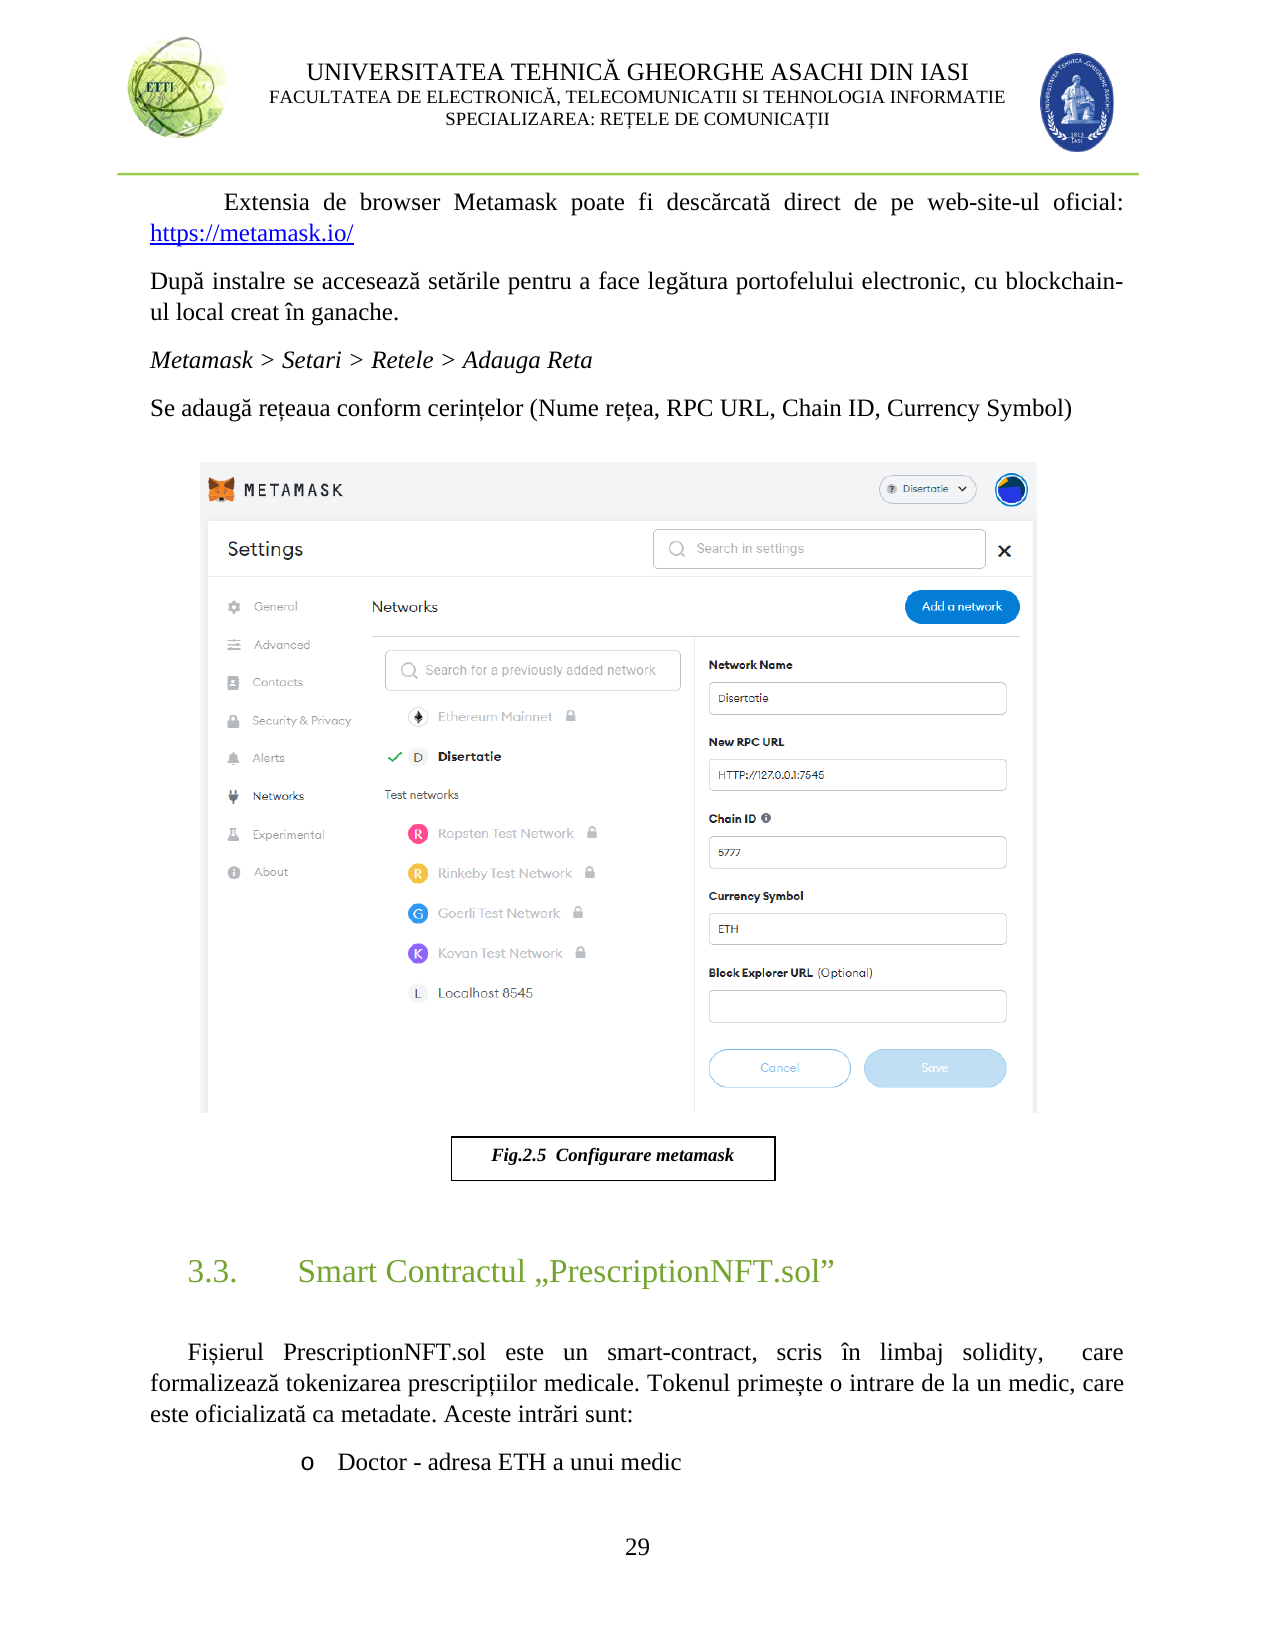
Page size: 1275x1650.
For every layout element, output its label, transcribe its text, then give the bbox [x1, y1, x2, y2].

text După instalre se accesează setările pentru a face legătura portofelului electronic, cu blockchain-ul local creat în ganache. [150, 266, 1125, 326]
text Extensia de browser Metamask poate fi descărcată direct de pe web-site-ul oficial: https://metamask.io/ [150, 187, 1125, 247]
text Se adaugă rețeaua conform cerințelor (Nume rețea, RPC URL, Chain ID, Currency Symbol) [150, 393, 1125, 421]
picture [1040, 53, 1114, 152]
subtitle Smart Contractul „PrescriptionNFT.sol” [187, 1251, 1125, 1290]
list Doctor - adresa ETH a unui medic [300, 1447, 1125, 1478]
text Fișierul PrescriptionNFT.sol este un smart-contract, scris în limbaj solidity, care formalizează tokenizarea prescripțiilor medicale. Tokenul primește o intrare de la un medic, care este oficializată ca metadate. Aceste intrări sunt: [150, 1337, 1125, 1428]
picture [200, 462, 1038, 1112]
text Metamask > Setari > Retele > Adauga Reta [150, 345, 1125, 374]
picture [127, 36, 228, 138]
